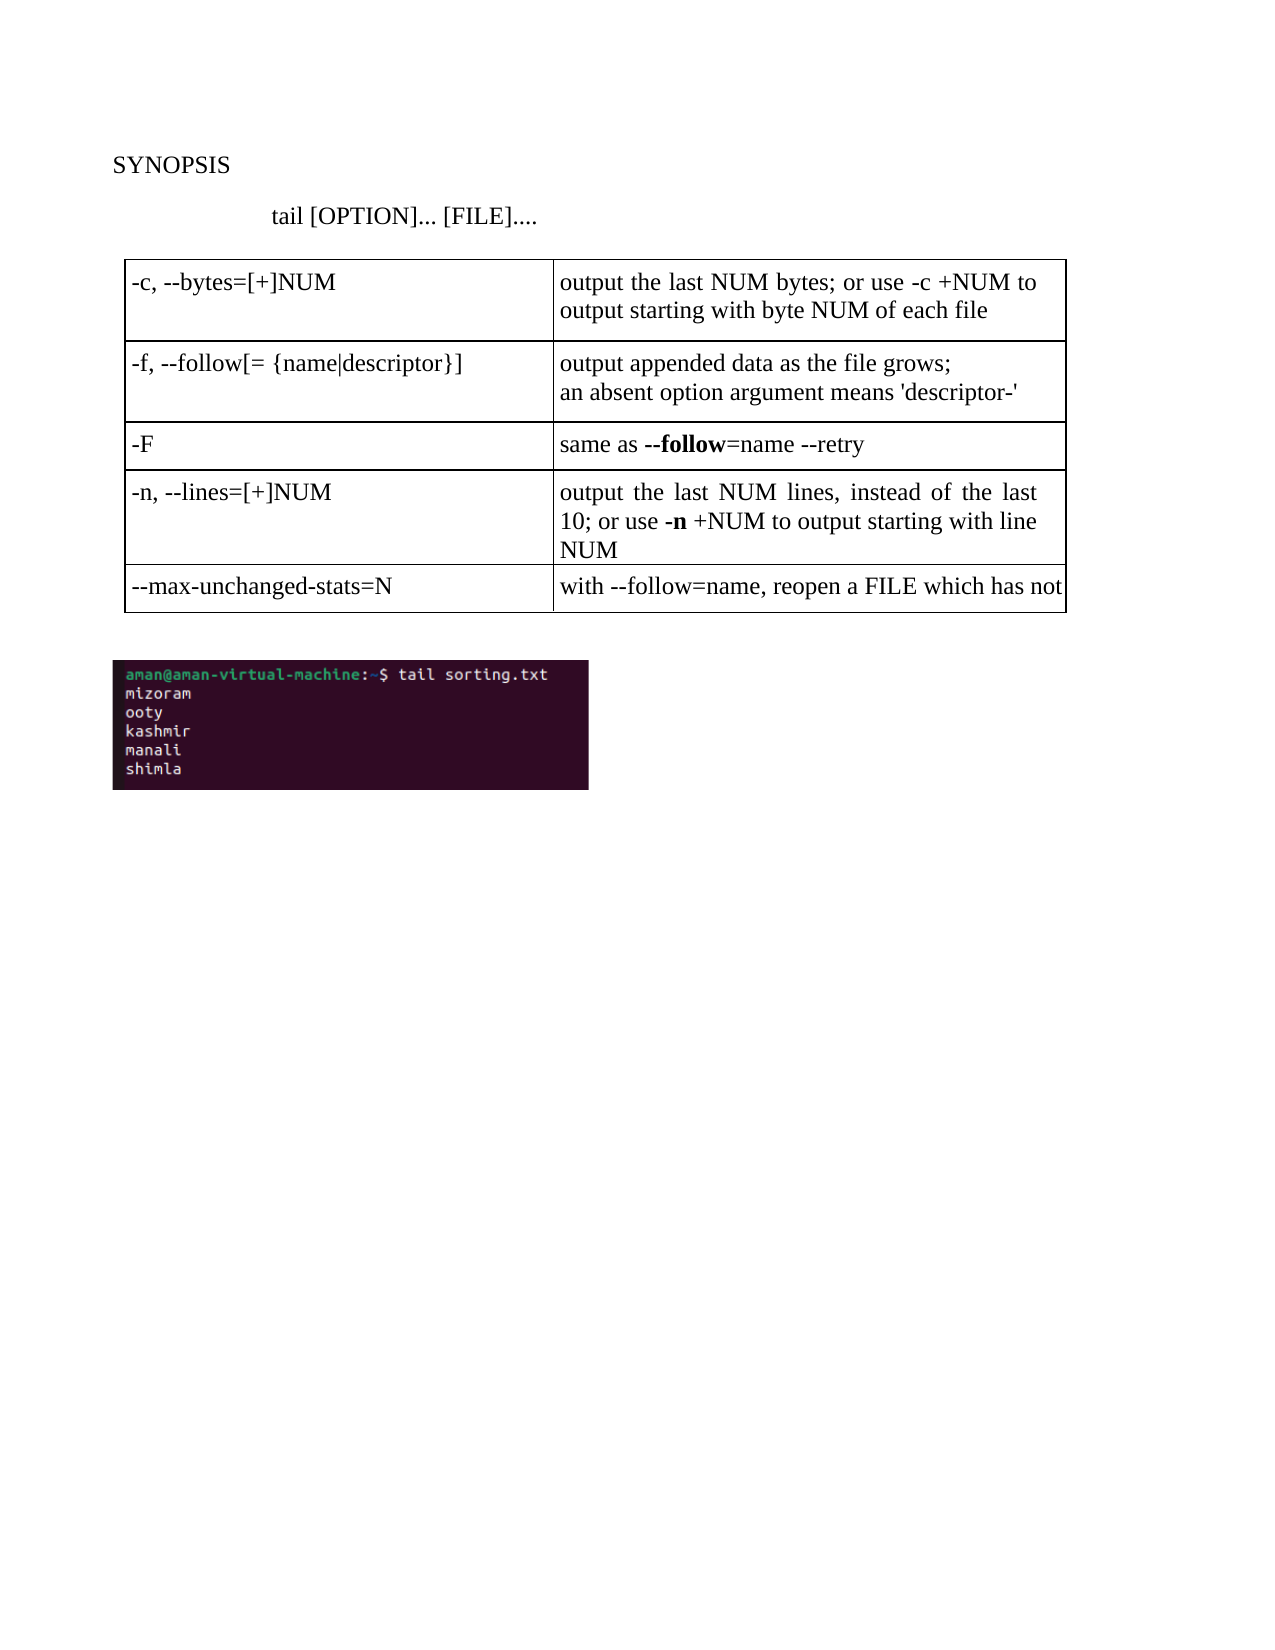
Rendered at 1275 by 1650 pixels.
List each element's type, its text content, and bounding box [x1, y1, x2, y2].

picture [112, 660, 589, 790]
table_cell output the last NUM lines, instead of the last 10; or use -n +NUM to output starting with line NUM [554, 471, 1065, 564]
table_header -c, --bytes=[+]NUM [126, 260, 553, 340]
text tail [OPTION]... [FILE].... [271, 201, 1162, 229]
table_cell same as --follow=name --retry [554, 423, 1065, 469]
table_cell -f, --follow[= {name|descriptor}] [126, 342, 553, 421]
table_cell -n, --lines=[+]NUM [126, 471, 553, 564]
table_cell output appended data as the file grows; an absent option argument means 'descriptor-' [554, 342, 1065, 421]
table_header output the last NUM bytes; or use -c +NUM to output starting with byte NUM of each file [554, 260, 1065, 340]
table_cell with --follow=name, reopen a FILE which has not [554, 565, 1065, 611]
table_cell -F [126, 423, 553, 469]
subtitle SYNOPSIS [112, 150, 1162, 179]
table_cell --max-unchanged-stats=N [126, 565, 553, 611]
